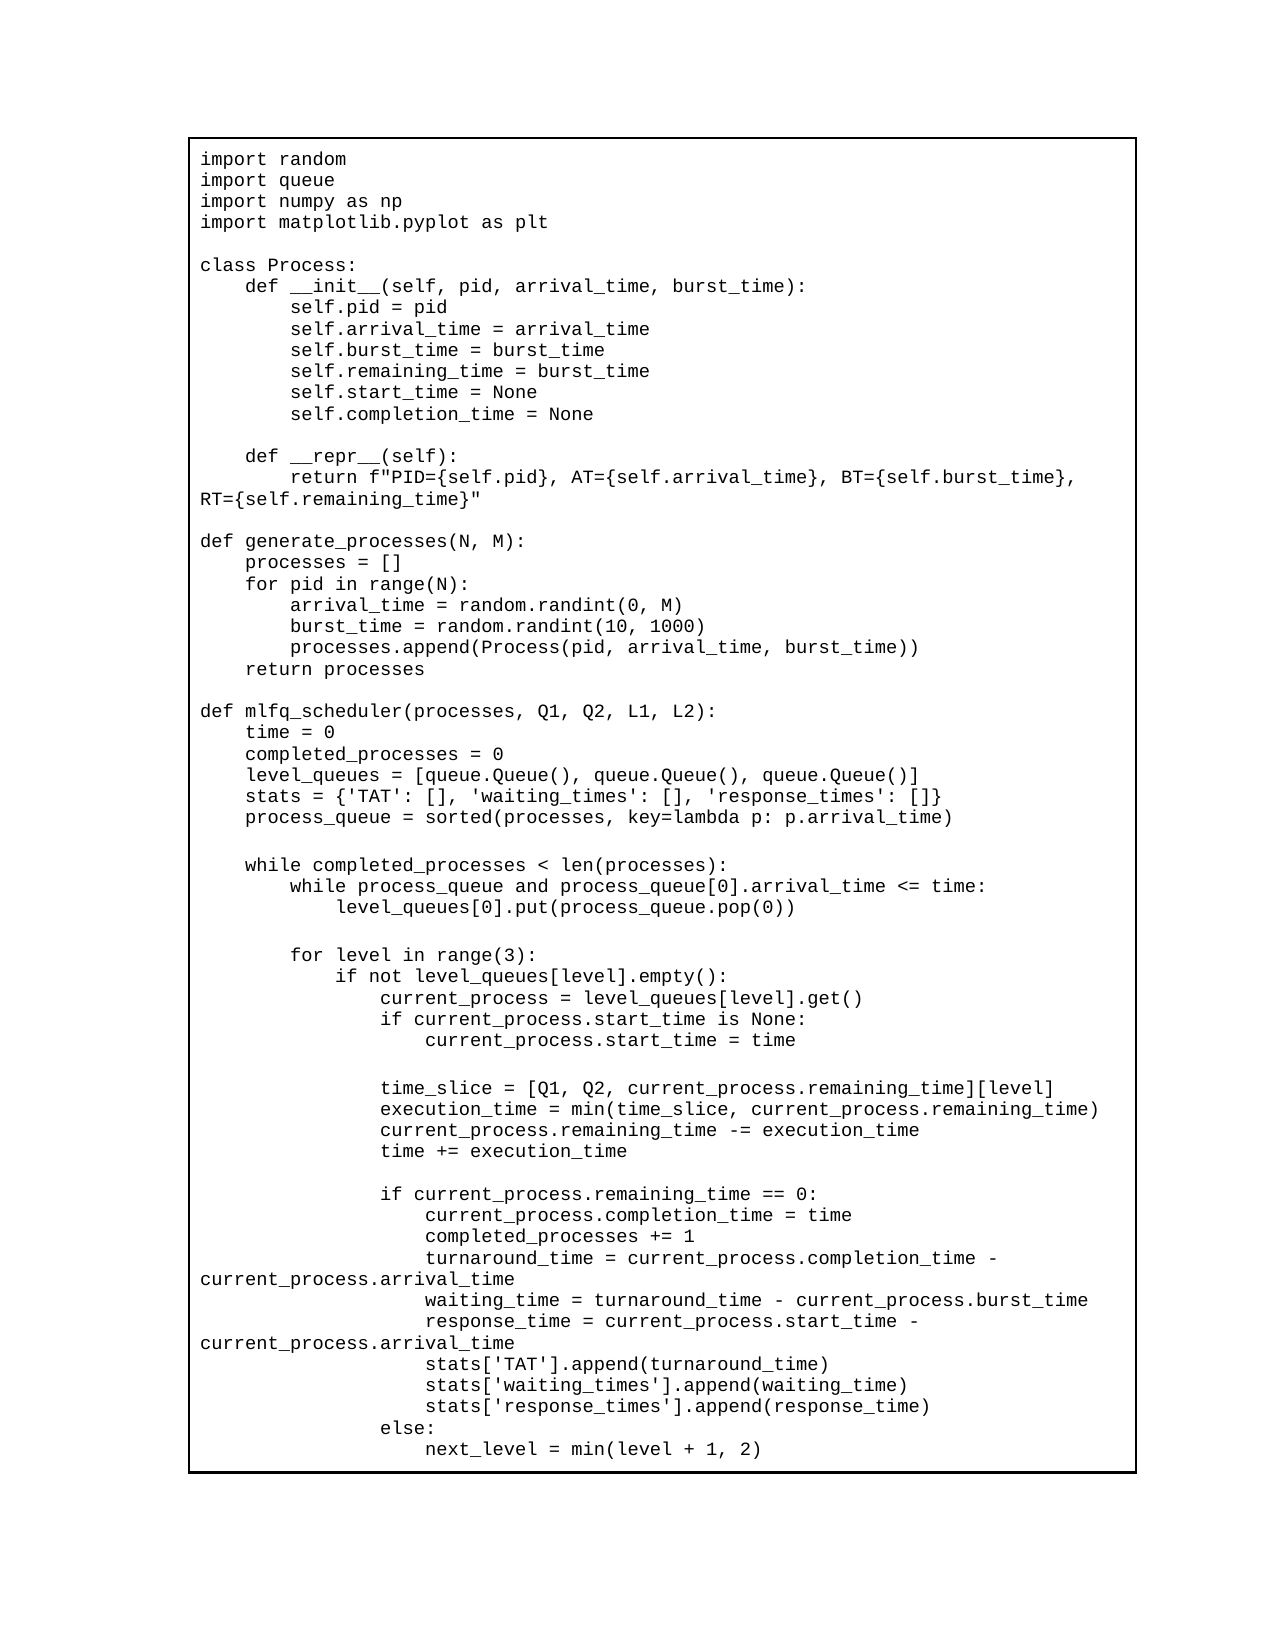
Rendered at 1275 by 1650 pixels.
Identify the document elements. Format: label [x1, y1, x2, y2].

table_header [190, 139, 1135, 1471]
